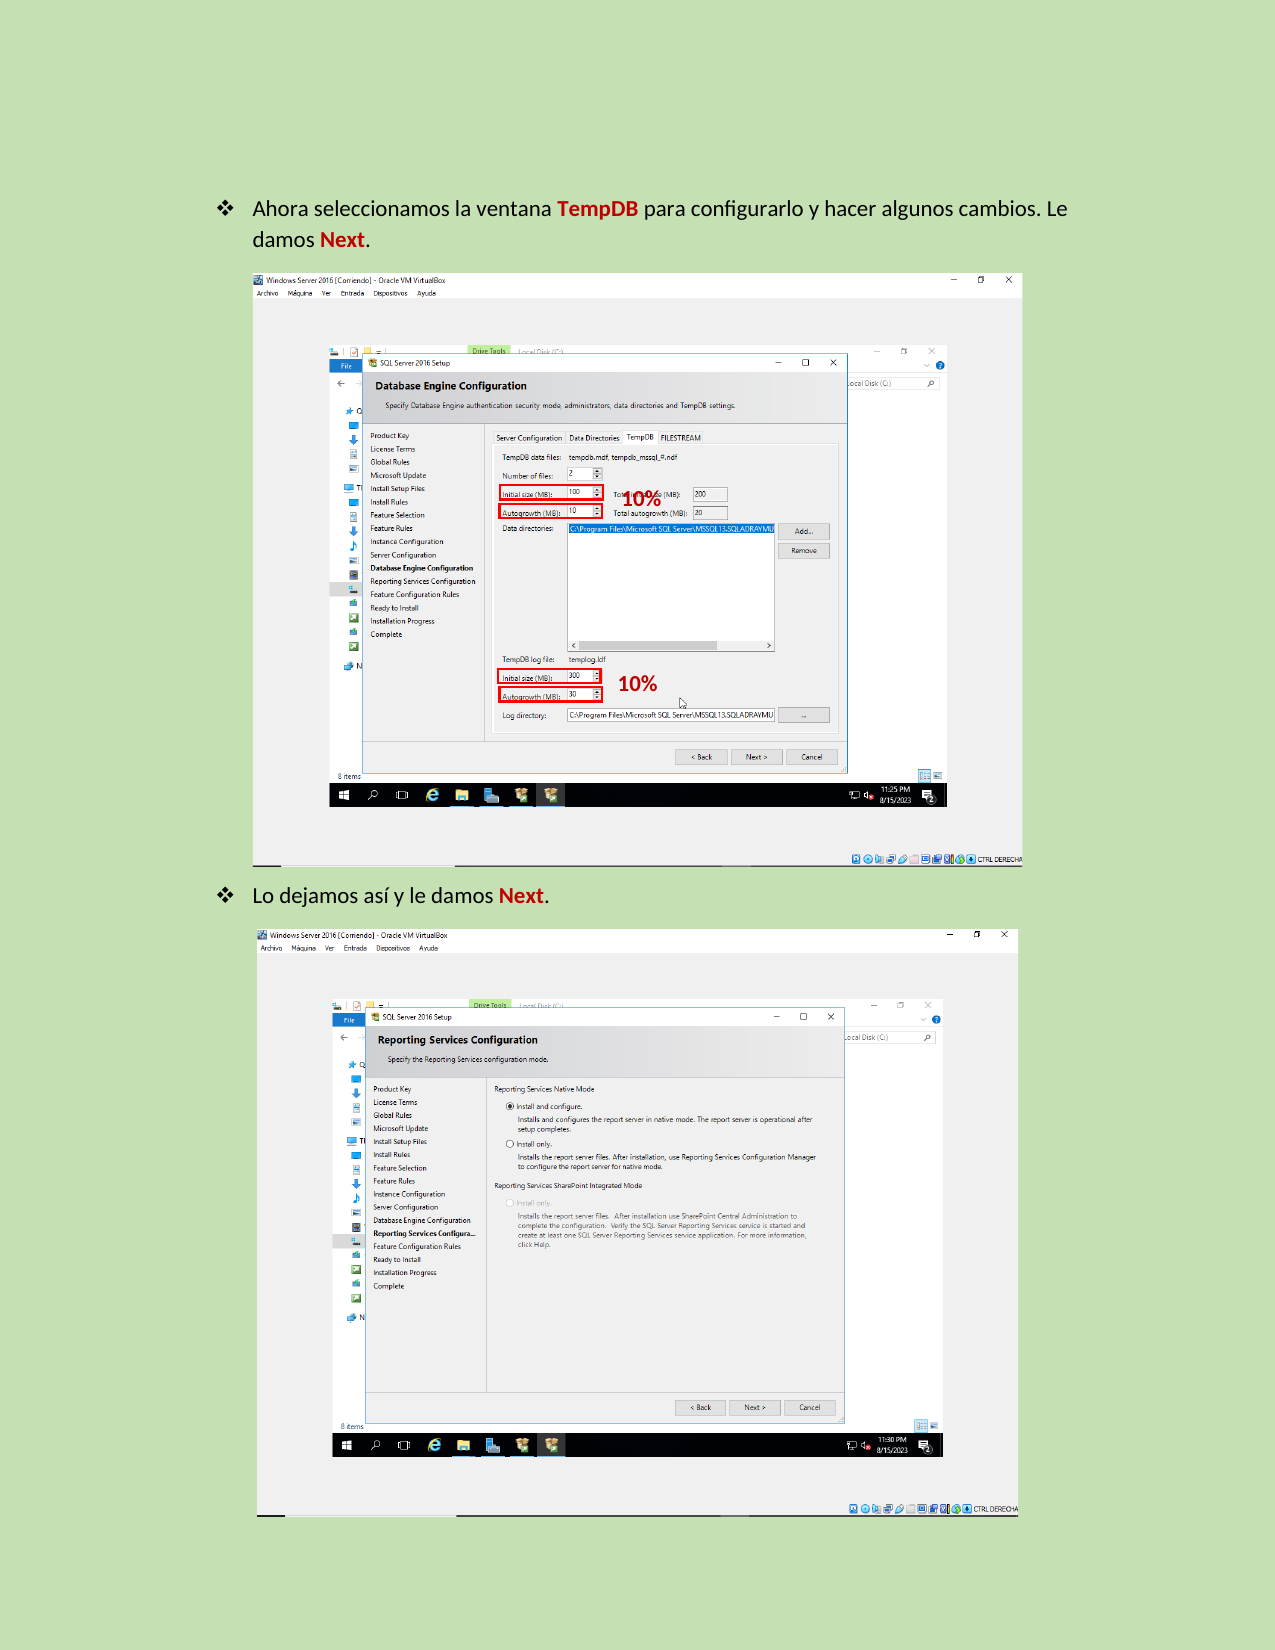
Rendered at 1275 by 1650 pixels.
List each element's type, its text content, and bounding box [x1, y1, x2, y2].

list Lo dejamos así y le damos Next. [215, 881, 1098, 909]
list Ahora seleccionamos la ventana TempDB para configurarlo y hacer algunos cambios. Le damos Next. [215, 194, 1098, 253]
picture [257, 929, 1019, 1517]
picture [252, 273, 1023, 867]
